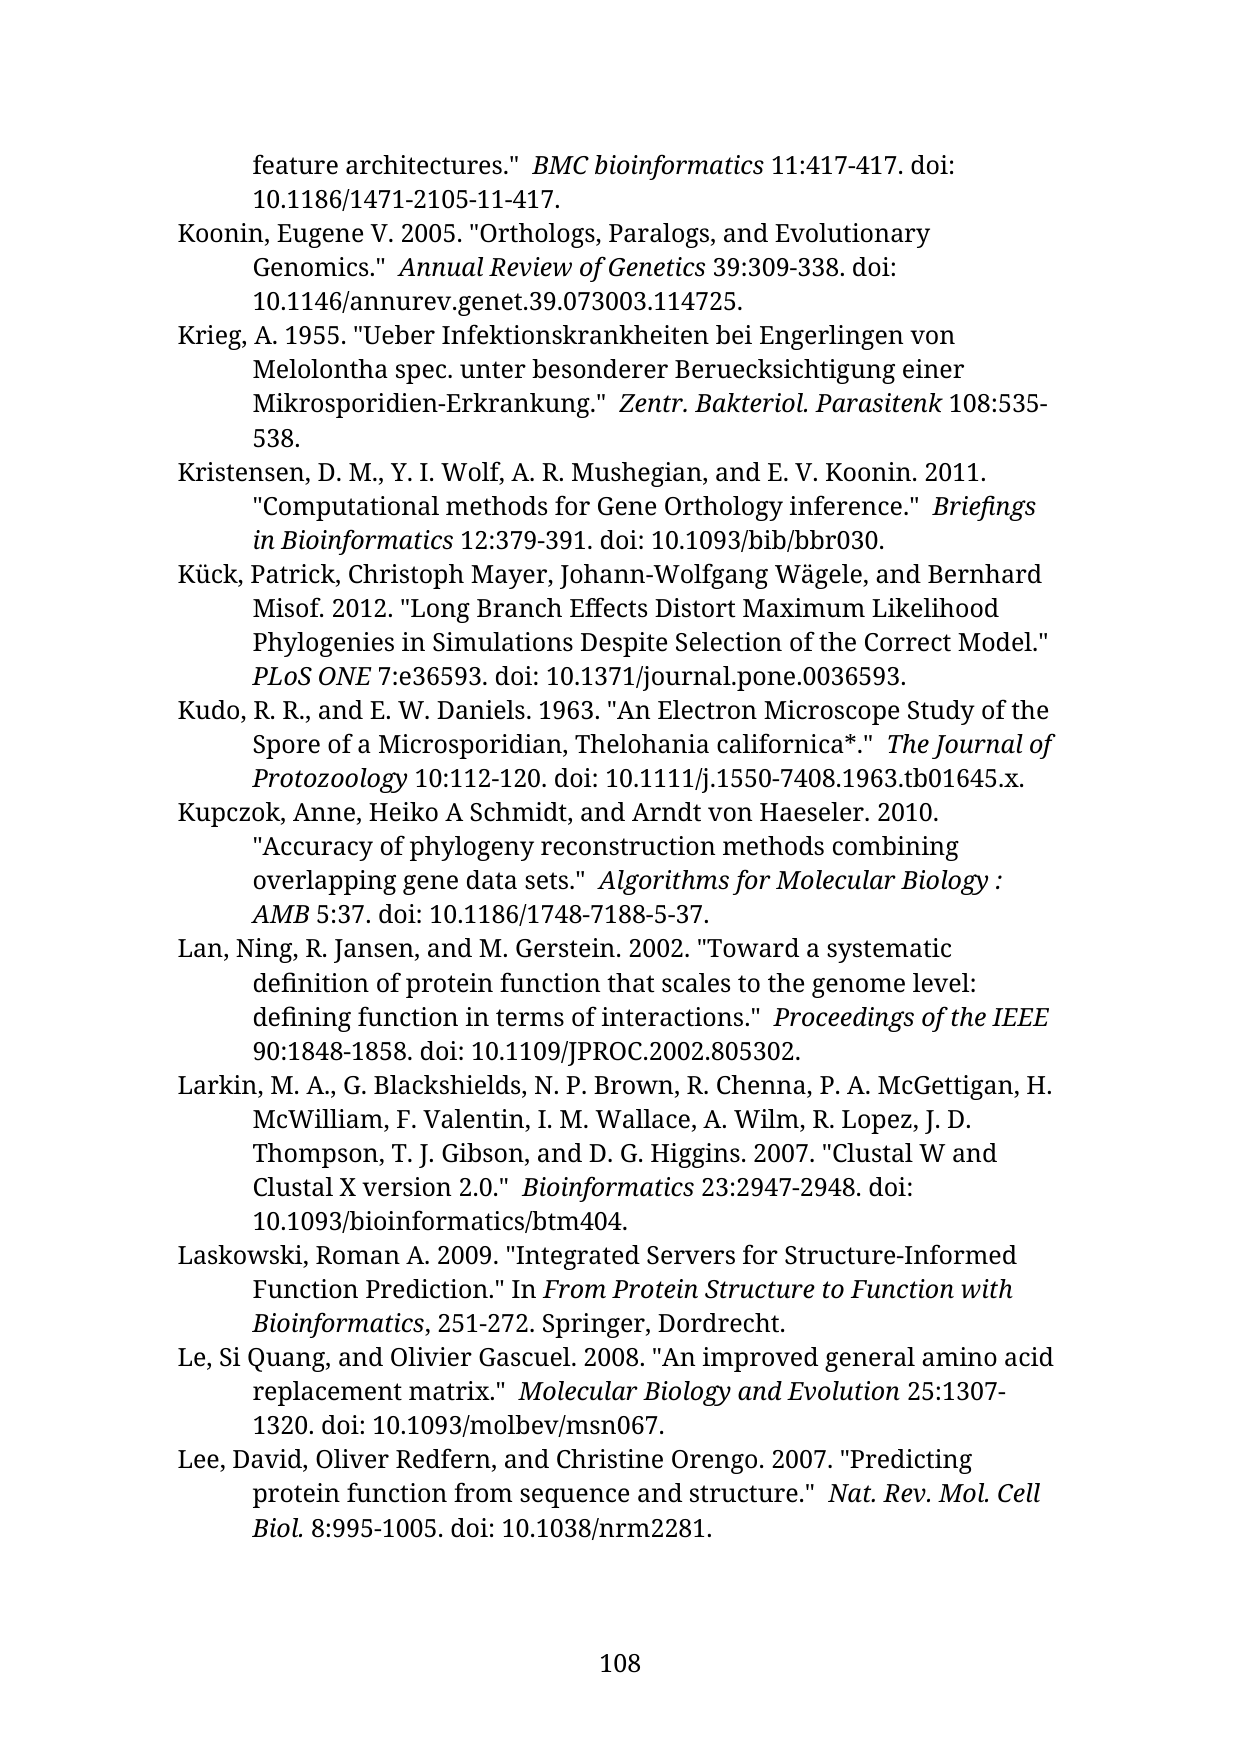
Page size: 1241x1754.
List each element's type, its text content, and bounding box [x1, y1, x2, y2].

text Larkin, M. A., G. Blackshields, N. P. Brown, R. Chenna, P. A. McGettigan, H. McWilliam, F. Valentin, I. M. Wallace, A. Wilm, R. Lopez, J. D. Thompson, T. J. Gibson, and D. G. Higgins. 2007. "Clustal W and Clustal X version 2.0." Bioinformatics 23:2947-2948. doi: 10.1093/bioinformatics/btm404. [177, 1067, 1063, 1238]
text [177, 148, 1063, 216]
text Kudo, R. R., and E. W. Daniels. 1963. "An Electron Microscope Study of the Spore of a Microsporidian, Thelohania californica*." The Journal of Protozoology 10:112-120. doi: 10.1111/j.1550-7408.1963.tb01645.x. [177, 693, 1063, 795]
text Lee, David, Oliver Redfern, and Christine Orengo. 2007. "Predicting protein function from sequence and structure." Nat. Rev. Mol. Cell Biol. 8:995-1005. doi: 10.1038/nrm2281. [177, 1442, 1063, 1544]
text Laskowski, Roman A. 2009. "Integrated Servers for Structure-Informed Function Prediction." In From Protein Structure to Function with Bioinformatics, 251-272. Springer, Dordrecht. [177, 1238, 1063, 1340]
text Le, Si Quang, and Olivier Gascuel. 2008. "An improved general amino acid replacement matrix." Molecular Biology and Evolution 25:1307-1320. doi: 10.1093/molbev/msn067. [177, 1340, 1063, 1442]
text Kupczok, Anne, Heiko A Schmidt, and Arndt von Haeseler. 2010. "Accuracy of phylogeny reconstruction methods combining overlapping gene data sets." Algorithms for Molecular Biology : AMB 5:37. doi: 10.1186/1748-7188-5-37. [177, 795, 1063, 931]
text Krieg, A. 1955. "Ueber Infektionskrankheiten bei Engerlingen von Melolontha spec. unter besonderer Beruecksichtigung einer Mikrosporidien-Erkrankung." Zentr. Bakteriol. Parasitenk 108:535-538. [177, 318, 1063, 454]
text Lan, Ning, R. Jansen, and M. Gerstein. 2002. "Toward a systematic definition of protein function that scales to the genome level: defining function in terms of interactions." Proceedings of the IEEE 90:1848-1858. doi: 10.1109/JPROC.2002.805302. [177, 931, 1063, 1067]
text Kristensen, D. M., Y. I. Wolf, A. R. Mushegian, and E. V. Koonin. 2011. "Computational methods for Gene Orthology inference." Briefings in Bioinformatics 12:379-391. doi: 10.1093/bib/bbr030. [177, 454, 1063, 556]
text Koonin, Eugene V. 2005. "Orthologs, Paralogs, and Evolutionary Genomics." Annual Review of Genetics 39:309-338. doi: 10.1146/annurev.genet.39.073003.114725. [177, 216, 1063, 318]
text Kück, Patrick, Christoph Mayer, Johann-Wolfgang Wägele, and Bernhard Misof. 2012. "Long Branch Effects Distort Maximum Likelihood Phylogenies in Simulations Despite Selection of the Correct Model." PLoS ONE 7:e36593. doi: 10.1371/journal.pone.0036593. [177, 556, 1063, 693]
